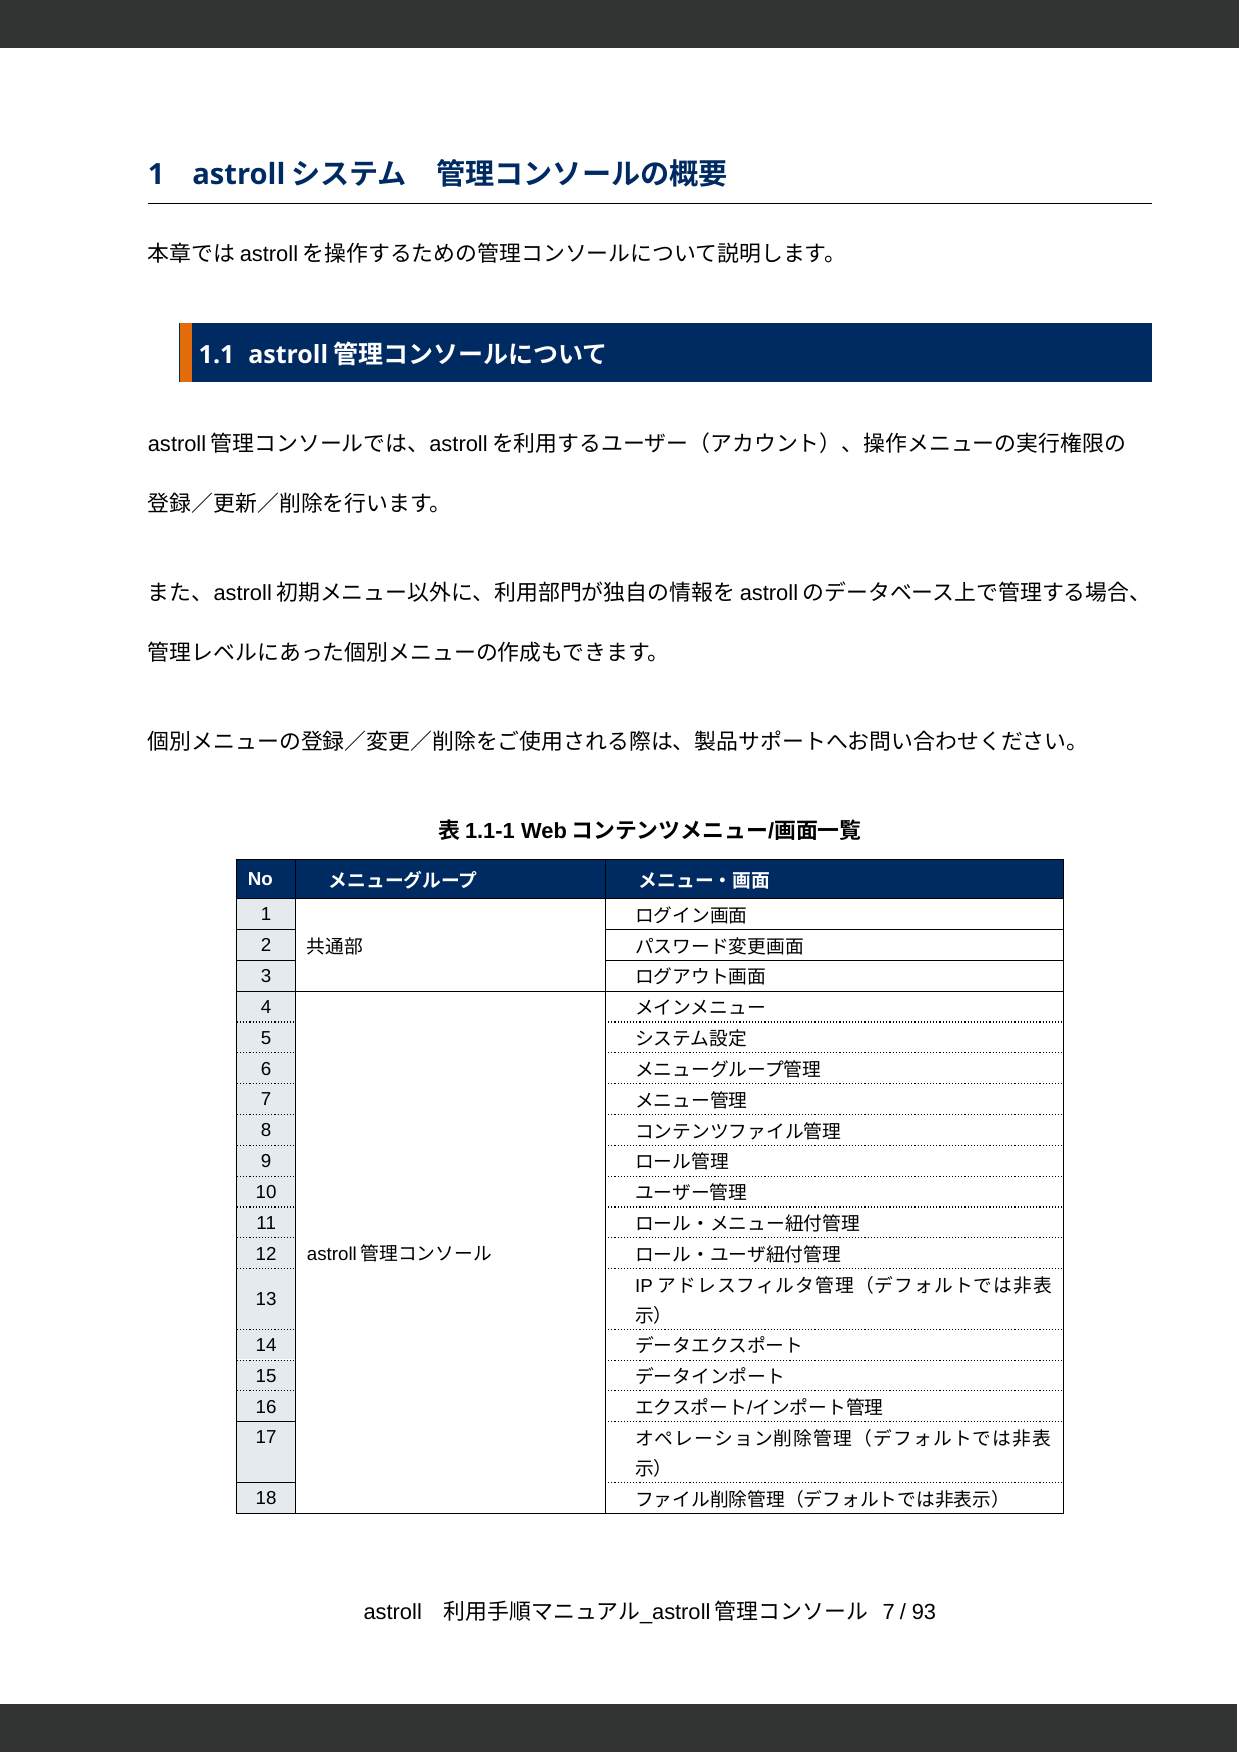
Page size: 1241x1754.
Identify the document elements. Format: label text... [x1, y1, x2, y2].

table_header メニュー・画面 [606, 860, 1063, 898]
table_cell ユーザー管理 [606, 1176, 1063, 1206]
subtitle astroll管理コンソールについて [192, 323, 1152, 382]
subtitle astrollシステム 管理コンソールの概要 [148, 142, 1152, 203]
table_cell メニューグループ管理 [606, 1052, 1063, 1083]
table_cell IPアドレスフィルタ管理（デフォルトでは非表示） [606, 1268, 1063, 1329]
table_cell 9 [237, 1145, 295, 1176]
table_header No [237, 860, 295, 898]
text astroll管理コンソールでは、astrollを利用するユーザー（アカウント）、操作メニューの実行権限の [148, 412, 1152, 472]
table_header メニューグループ [296, 860, 605, 898]
text 登録／更新／削除を行います。 [148, 472, 1152, 531]
table_cell ファイル削除管理（デフォルトでは非表示） [606, 1482, 1063, 1513]
table_cell システム設定 [606, 1021, 1063, 1052]
table_cell 7 [237, 1083, 295, 1114]
table_cell 12 [237, 1237, 295, 1268]
text 本章ではastrollを操作するための管理コンソールについて説明します。 [148, 236, 1152, 268]
text 表 1.1-1 Webコンテンツメニュー/画面一覧 [148, 799, 1152, 859]
table_cell 1 [237, 899, 295, 929]
table_cell データインポート [606, 1360, 1063, 1390]
table_cell 18 [237, 1483, 295, 1513]
table_cell ロール管理 [606, 1145, 1063, 1176]
table_cell ログアウト画面 [606, 961, 1063, 991]
table_cell 11 [237, 1206, 295, 1237]
table_cell 5 [237, 1021, 295, 1052]
table_cell ロール・メニュー紐付管理 [606, 1206, 1063, 1237]
table_cell ログイン画面 [606, 899, 1063, 929]
table_cell 2 [237, 930, 295, 960]
text また、astroll初期メニュー以外に、利用部門が独自の情報をastrollのデータベース上で管理する場合、管理レベルにあった個別メニューの作成もできます。 [148, 561, 1152, 680]
table_cell ロール・ユーザ紐付管理 [606, 1237, 1063, 1268]
table_cell 17 [237, 1422, 295, 1482]
table_cell エクスポート/インポート管理 [606, 1390, 1063, 1421]
table_cell 16 [237, 1390, 295, 1421]
table_cell オペレーション削除管理（デフォルトでは非表示） [606, 1421, 1063, 1482]
table_cell 4 [237, 992, 295, 1021]
picture [0, 0, 1239, 48]
text 個別メニューの登録／変更／削除をご使用される際は、製品サポートへお問い合わせください。 [148, 710, 1152, 769]
table_cell 10 [237, 1176, 295, 1206]
table_cell 15 [237, 1360, 295, 1390]
table_cell データエクスポート [606, 1329, 1063, 1359]
table_cell astroll管理コンソール [296, 992, 605, 1513]
table_cell パスワード変更画面 [606, 930, 1063, 960]
table_cell 8 [237, 1114, 295, 1145]
table_cell 14 [237, 1329, 295, 1359]
table_cell 13 [237, 1268, 295, 1329]
table_cell コンテンツファイル管理 [606, 1114, 1063, 1145]
table_cell メインメニュー [606, 992, 1063, 1021]
table_cell 共通部 [296, 899, 605, 991]
table_cell 6 [237, 1052, 295, 1083]
table_cell メニュー管理 [606, 1083, 1063, 1114]
table_cell 3 [237, 961, 295, 991]
picture [0, 1704, 1237, 1752]
